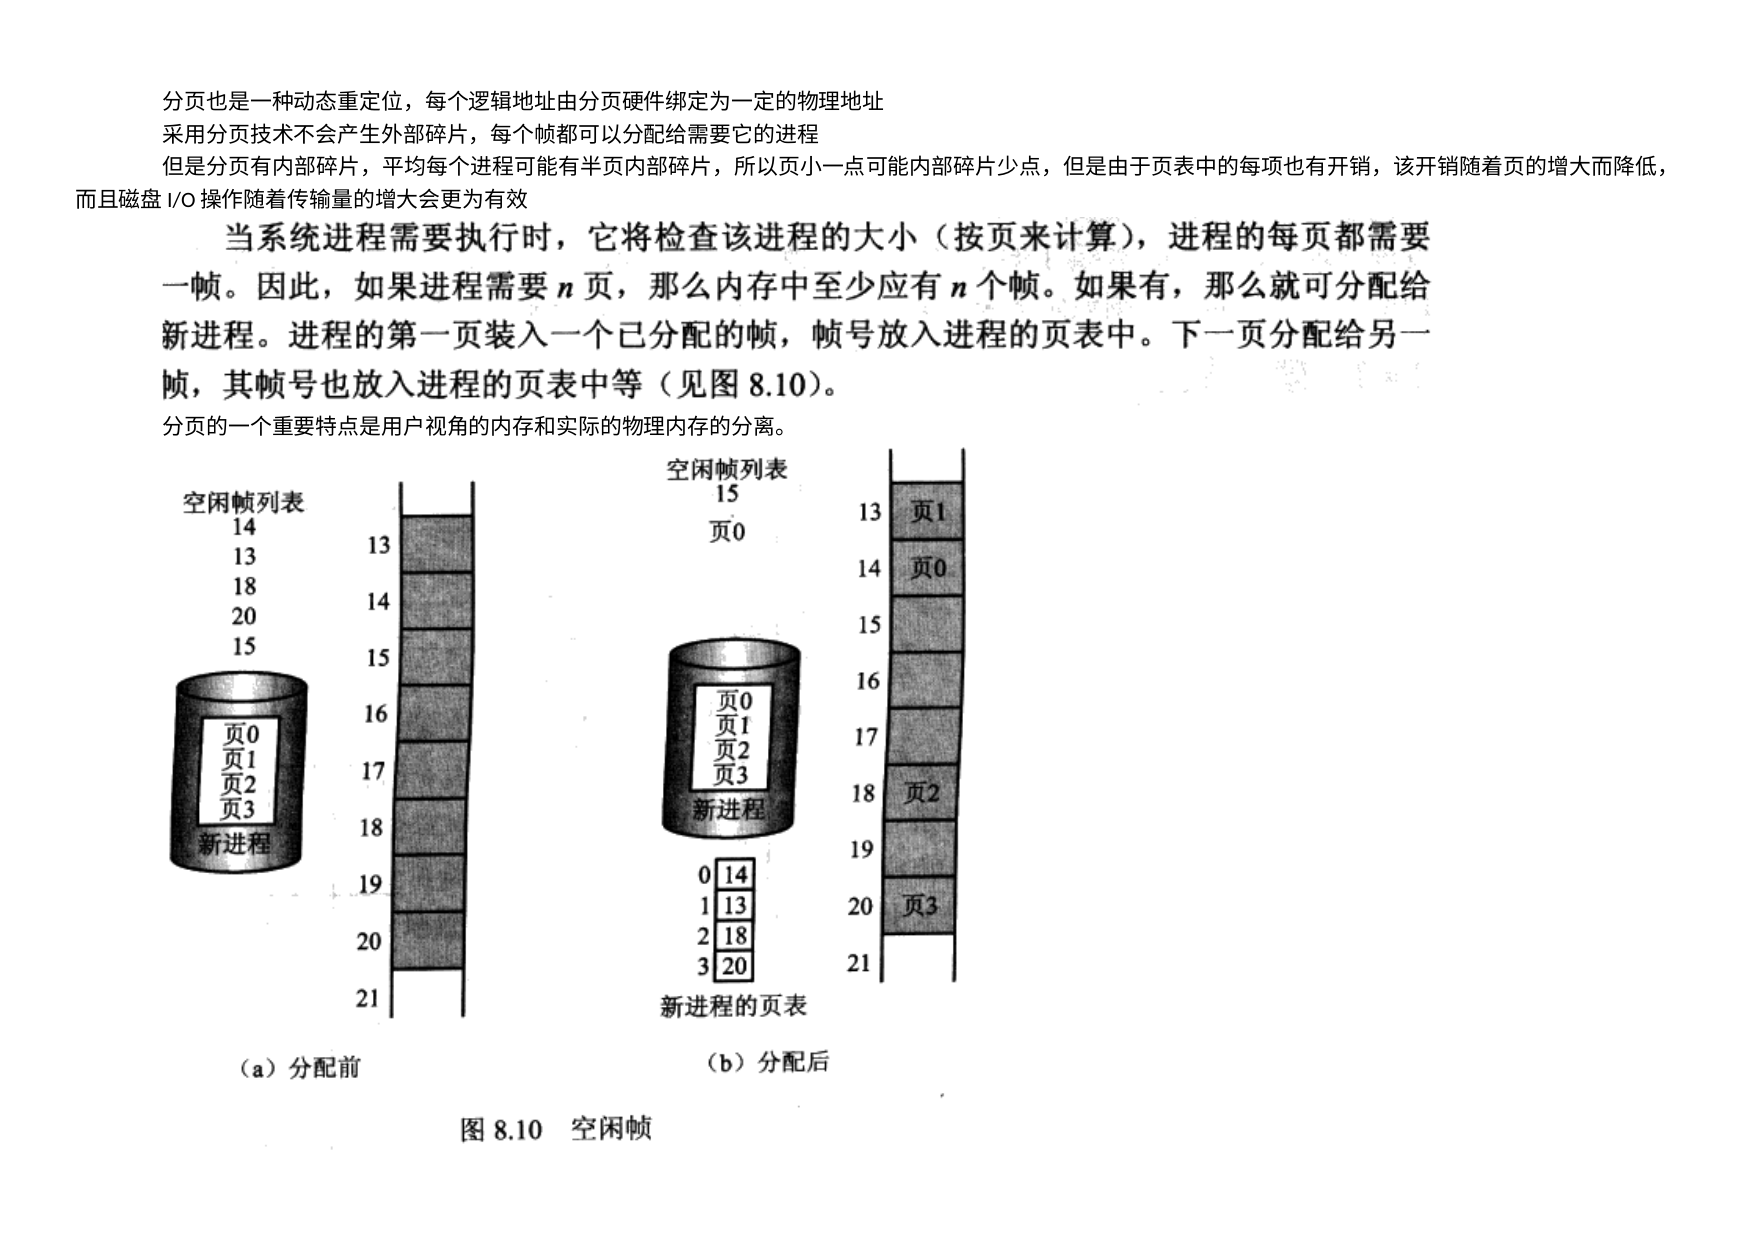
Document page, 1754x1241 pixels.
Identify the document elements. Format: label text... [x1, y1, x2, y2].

text 但是分页有内部碎片，平均每个进程可能有半页内部碎片，所以页小一点可能内部碎片少点，但是由于页表中的每项也有开销，该开销随着页的增大而降低，而且磁盘I/O操作随着传输量的增大会更为有效 [75, 149, 1679, 214]
text 采用分页技术不会产生外部碎片，每个帧都可以分配给需要它的进程 [75, 116, 1679, 149]
text 分页的一个重要特点是用户视角的内存和实际的物理内存的分离。 [75, 409, 1679, 441]
text 分页也是一种动态重定位，每个逻辑地址由分页硬件绑定为一定的物理地址 [75, 84, 1679, 116]
